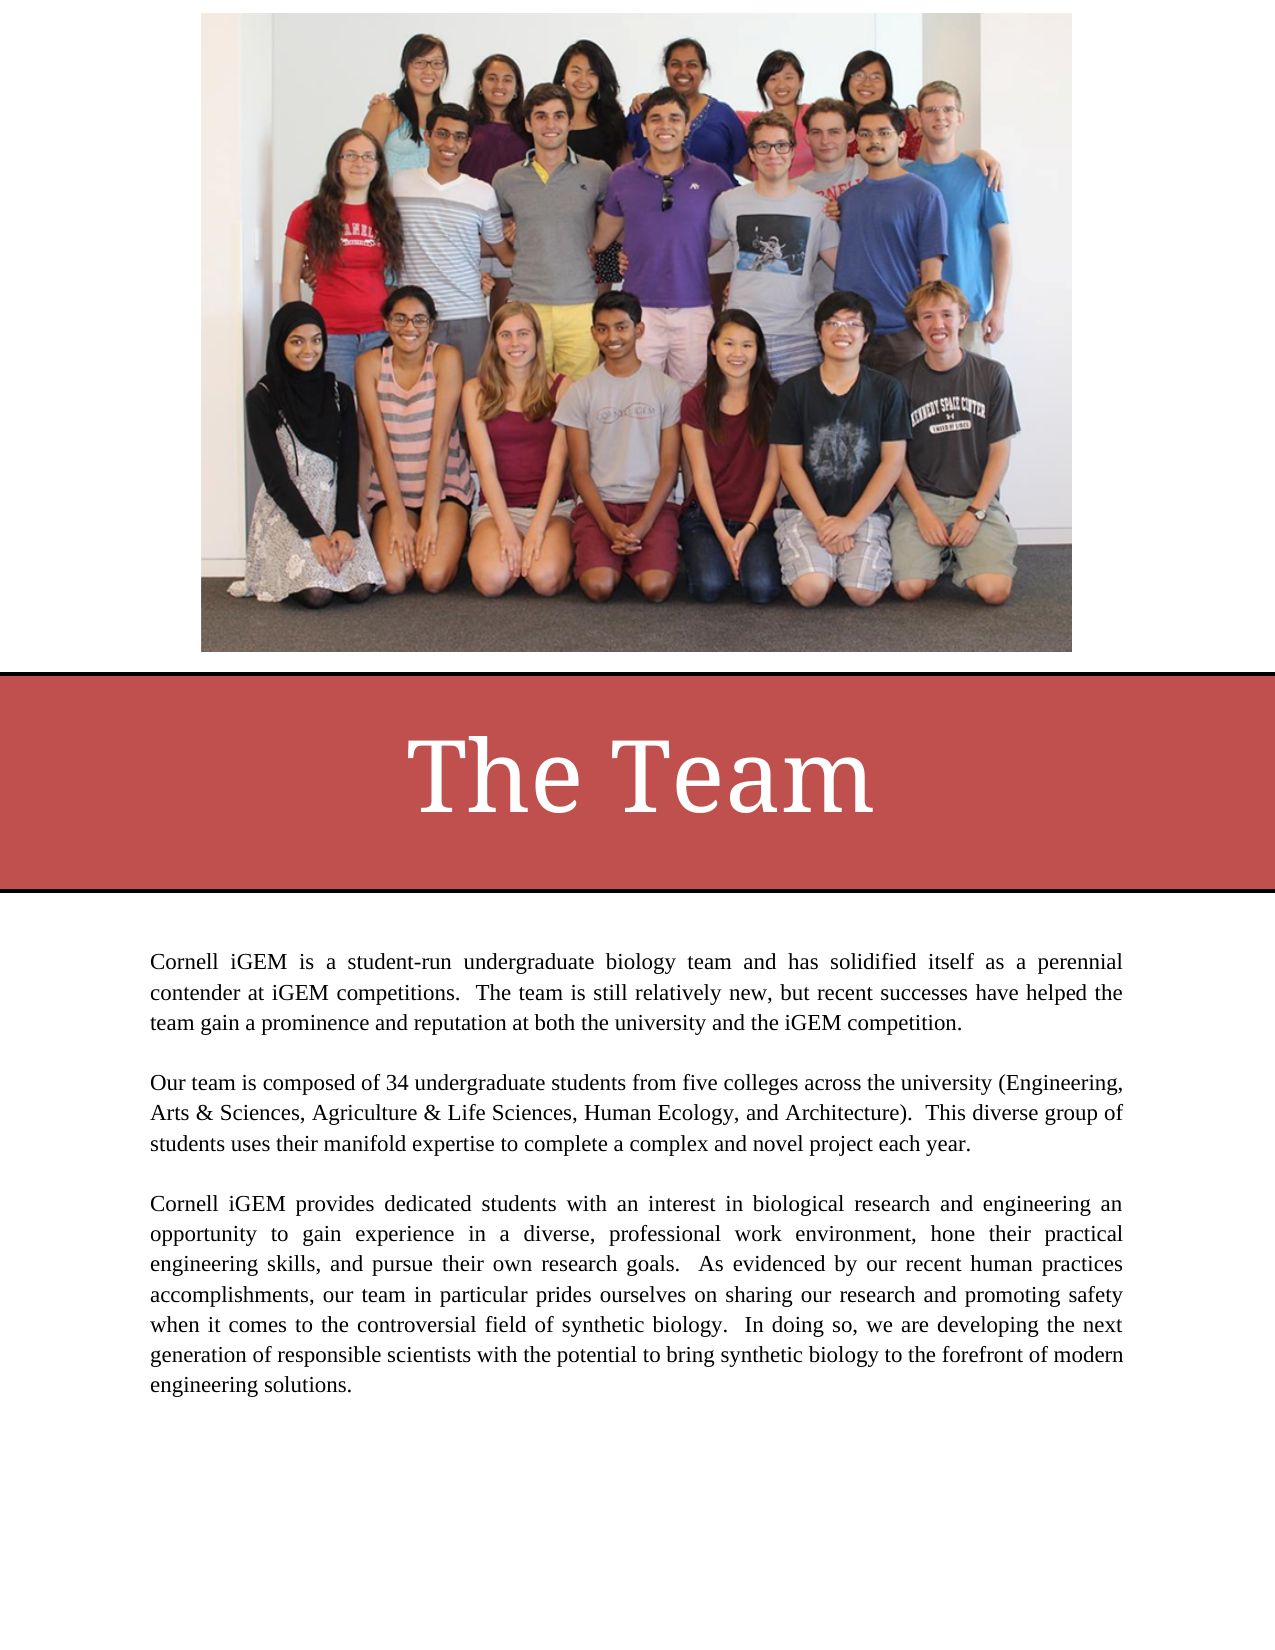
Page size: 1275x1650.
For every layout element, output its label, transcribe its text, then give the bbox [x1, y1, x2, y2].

picture [200, 13, 1072, 652]
text Our team is composed of 34 undergraduate students from five colleges across the university (Engineering, Arts & Sciences, Agriculture & Life Sciences, Human Ecology, and Architecture). This diverse group of students uses their manifold expertise to complete a complex and novel project each year. [150, 1069, 1125, 1156]
text Cornell iGEM is a student-run undergraduate biology team and has solidified itself as a perennial contender at iGEM competitions. The team is still relatively new, but recent successes have helped the team gain a prominence and reputation at both the university and the iGEM competition. [150, 948, 1125, 1035]
text Cornell iGEM provides dedicated students with an interest in biological research and engineering an opportunity to gain experience in a diverse, professional work environment, hone their practical engineering skills, and pursue their own research goals. As evidenced by our recent human practices accomplishments, our team in particular prides ourselves on sharing our research and promoting safety when it comes to the controversial field of synthetic biology. In doing so, we are developing the next generation of responsible scientists with the potential to bring synthetic biology to the forefront of modern engineering solutions. [150, 1190, 1125, 1398]
